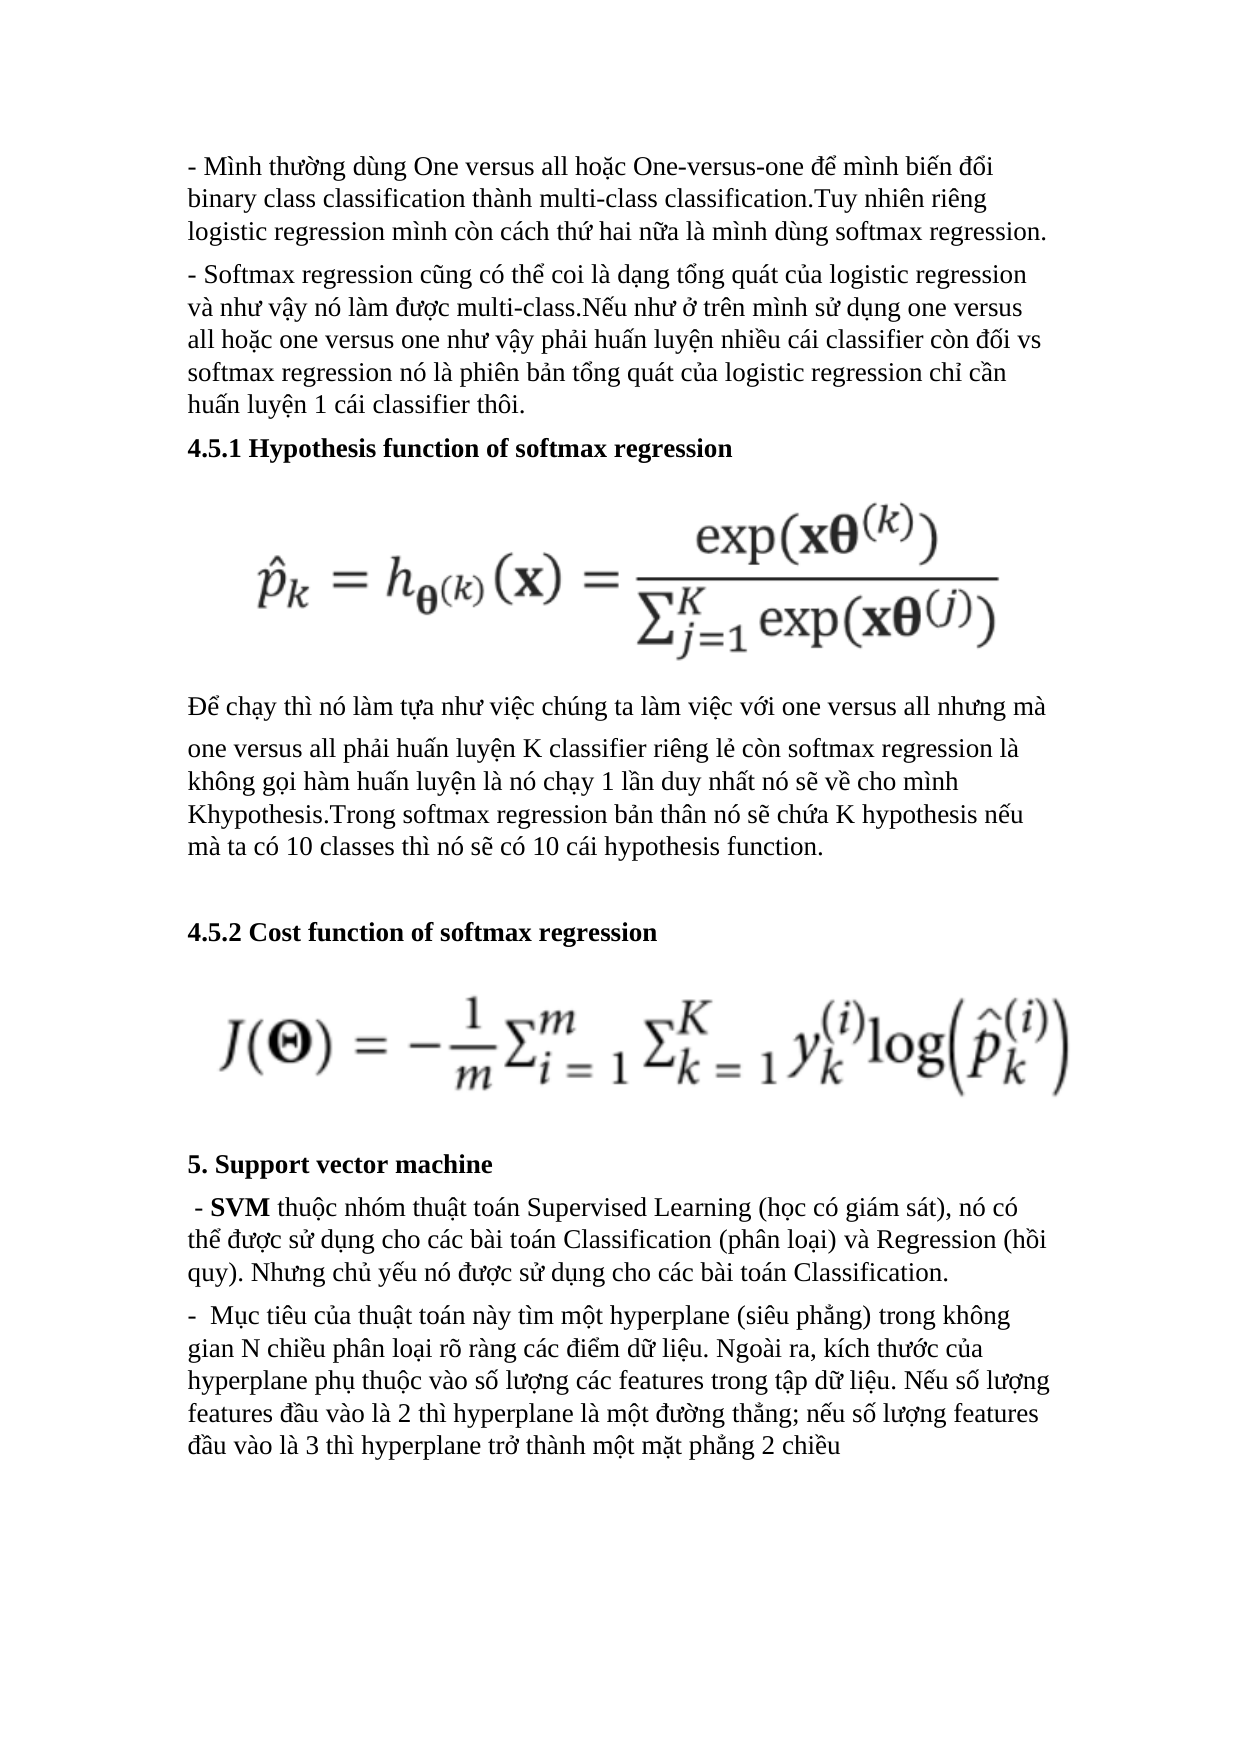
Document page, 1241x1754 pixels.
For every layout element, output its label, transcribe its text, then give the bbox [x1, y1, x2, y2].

text one versus all phải huấn luyện K classifier riêng lẻ còn softmax regression là không gọi hàm huấn luyện là nó chạy 1 lần duy nhất nó sẽ về cho mình Khypothesis.Trong softmax regression bản thân nó sẽ chứa K hypothesis nếu mà ta có 10 classes thì nó sẽ có 10 cái hypothesis function. [187, 733, 1053, 862]
text - Mục tiêu của thuật toán này tìm một hyperplane (siêu phẳng) trong không gian N chiều phân loại rõ ràng các điểm dữ liệu. Ngoài ra, kích thước của hyperplane phụ thuộc vào số lượng các features trong tập dữ liệu. Nếu số lượng features đầu vào là 2 thì hyperplane là một đường thẳng; nếu số lượng features đầu vào là 3 thì hyperplane trở thành một mặt phẳng 2 chiều [187, 1299, 1053, 1461]
subtitle 4.5.2 Cost function of softmax regression [187, 916, 1053, 948]
text - Mình thường dùng One versus all hoặc One-versus-one để mình biến đổi binary class classification thành multi-class classification.Tuy nhiên riêng logistic regression mình còn cách thứ hai nữa là mình dùng softmax regression. [187, 150, 1053, 246]
picture [187, 959, 1096, 1136]
text - SVM thuộc nhóm thuật toán Supervised Learning (học có giám sát), nó có thể được sử dụng cho các bài toán Classification (phân loại) và Regression (hồi quy). Nhưng chủ yếu nó được sử dụng cho các bài toán Classification. [187, 1191, 1053, 1287]
subtitle 5. Support vector machine [187, 1148, 1053, 1179]
subtitle 4.5.1 Hypothesis function of softmax regression [187, 432, 1053, 463]
picture [187, 474, 1068, 678]
text Để chạy thì nó làm tựa như việc chúng ta làm việc với one versus all nhưng mà [187, 689, 1053, 721]
text - Softmax regression cũng có thể coi là dạng tổng quát của logistic regression và như vậy nó làm được multi-class.Nếu như ở trên mình sử dụng one versus all hoặc one versus one như vậy phải huấn luyện nhiều cái classifier còn đối vs softmax regression nó là phiên bản tổng quát của logistic regression chỉ cần huấn luyện 1 cái classifier thôi. [187, 258, 1053, 420]
